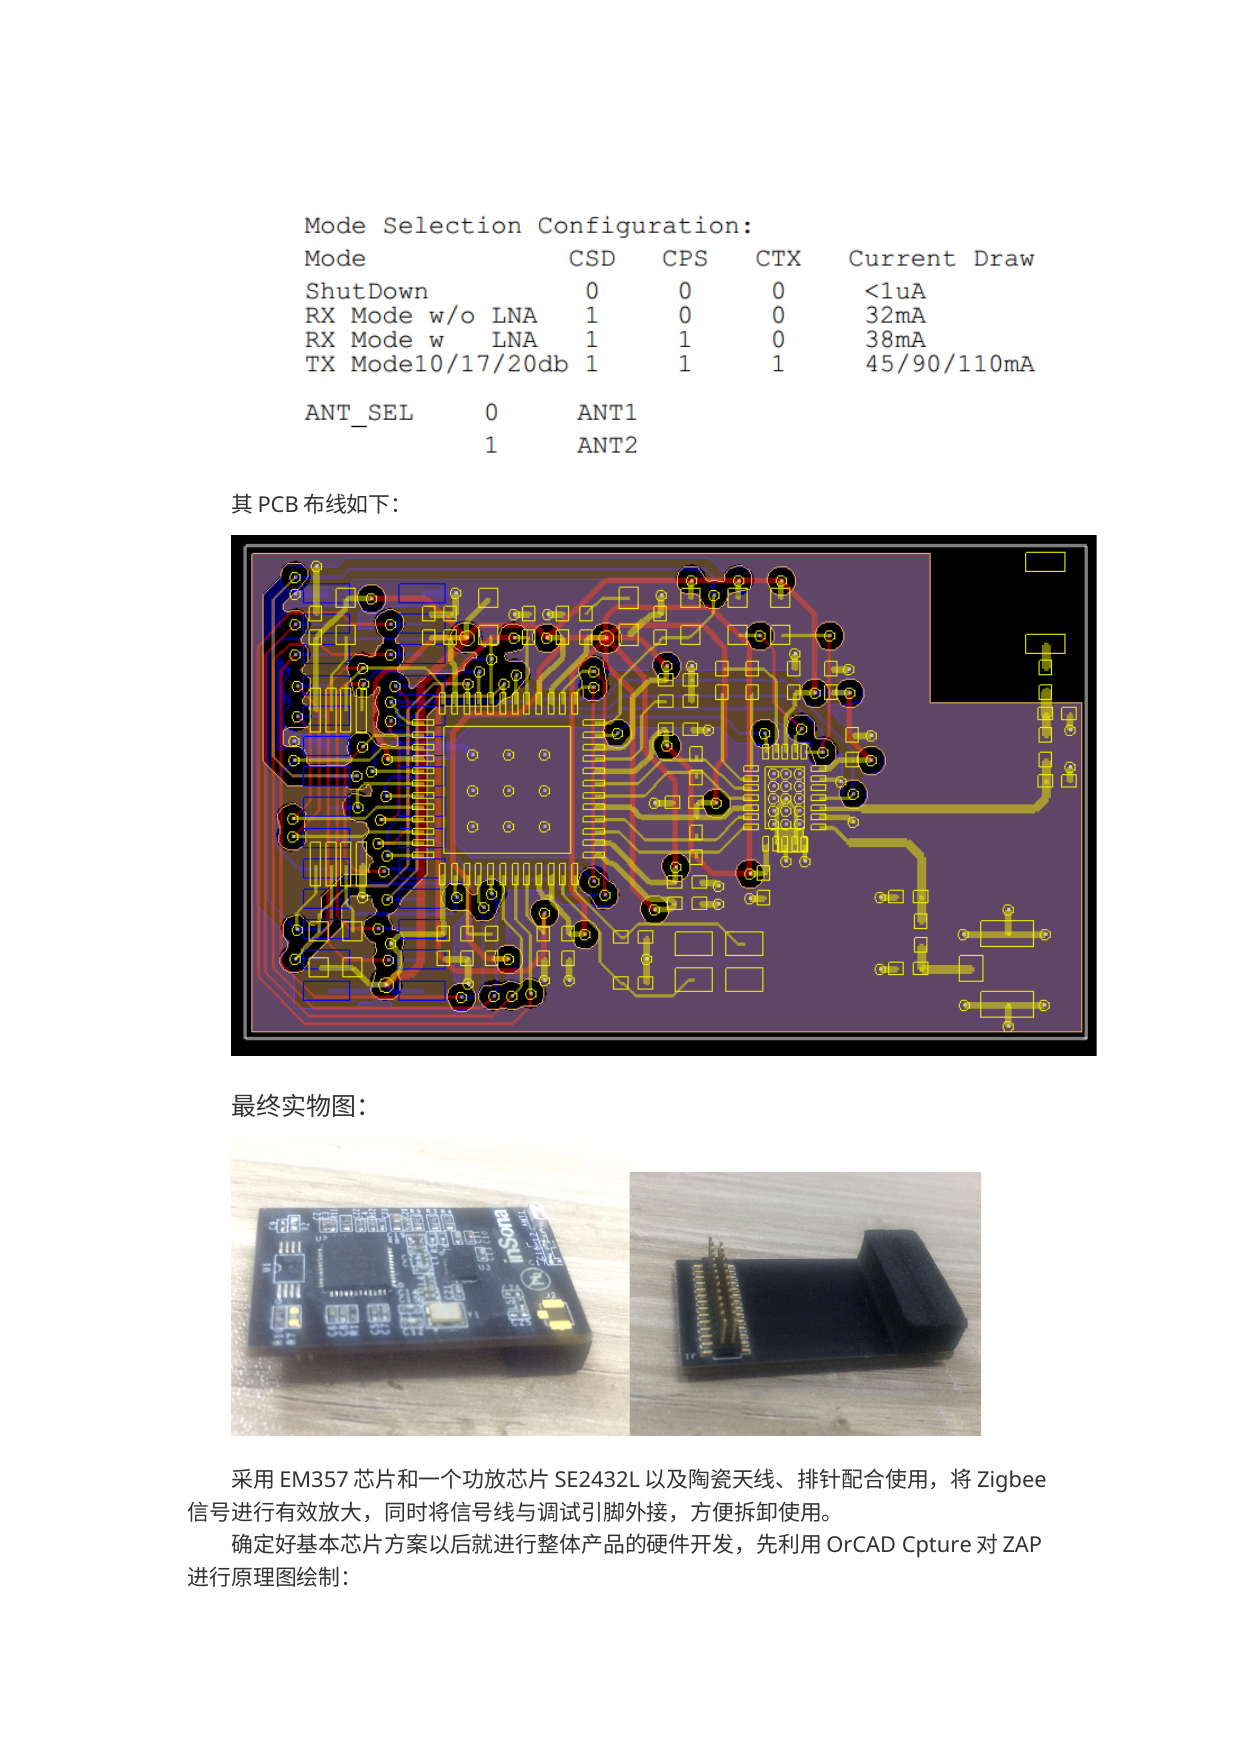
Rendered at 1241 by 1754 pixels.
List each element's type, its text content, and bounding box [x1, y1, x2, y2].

text 确定好基本芯片方案以后就进行整体产品的硬件开发，先利用OrCAD Cpture对ZAP进行原理图绘制： [187, 1527, 1053, 1592]
picture [231, 535, 1097, 1056]
text 其PCB布线如下： [187, 487, 1053, 519]
text 采用EM357芯片和一个功放芯片SE2432L以及陶瓷天线、排针配合使用，将Zigbee信号进行有效放大，同时将信号线与调试引脚外接，方便拆卸使用。 [187, 1462, 1053, 1527]
picture [231, 171, 1097, 477]
text 最终实物图： [187, 1072, 1053, 1137]
picture [231, 1137, 982, 1436]
